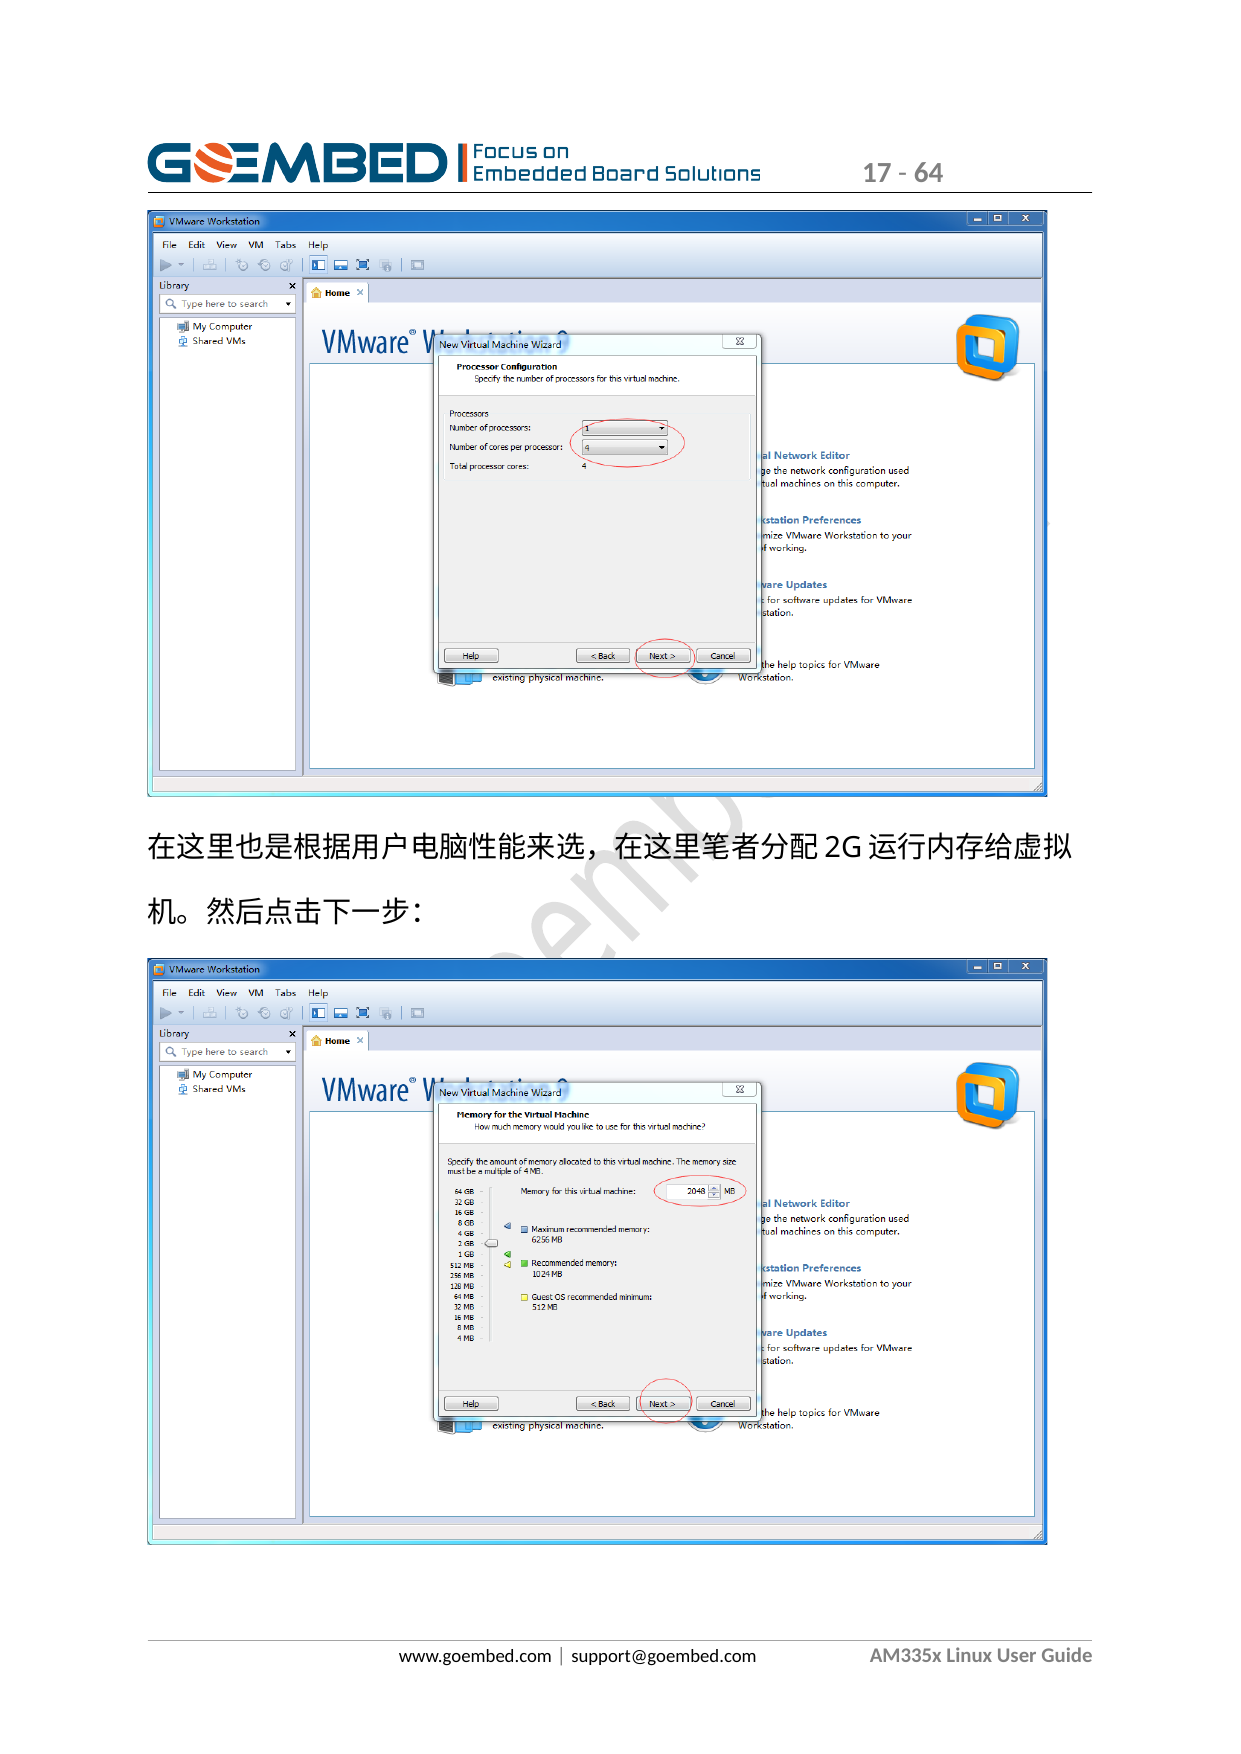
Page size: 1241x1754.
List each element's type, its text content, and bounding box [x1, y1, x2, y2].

picture [147, 168, 162, 183]
picture [147, 142, 272, 183]
picture [333, 152, 357, 173]
picture [147, 210, 1048, 797]
picture [416, 152, 438, 173]
picture [147, 958, 1048, 1545]
picture [310, 142, 760, 183]
picture [278, 142, 304, 166]
text 在这里也是根据用户电脑性能来选，在这里笔者分配2G运行内存给虚拟机。然后点击下一步： [147, 813, 1092, 943]
picture [272, 163, 287, 183]
picture [294, 162, 310, 183]
